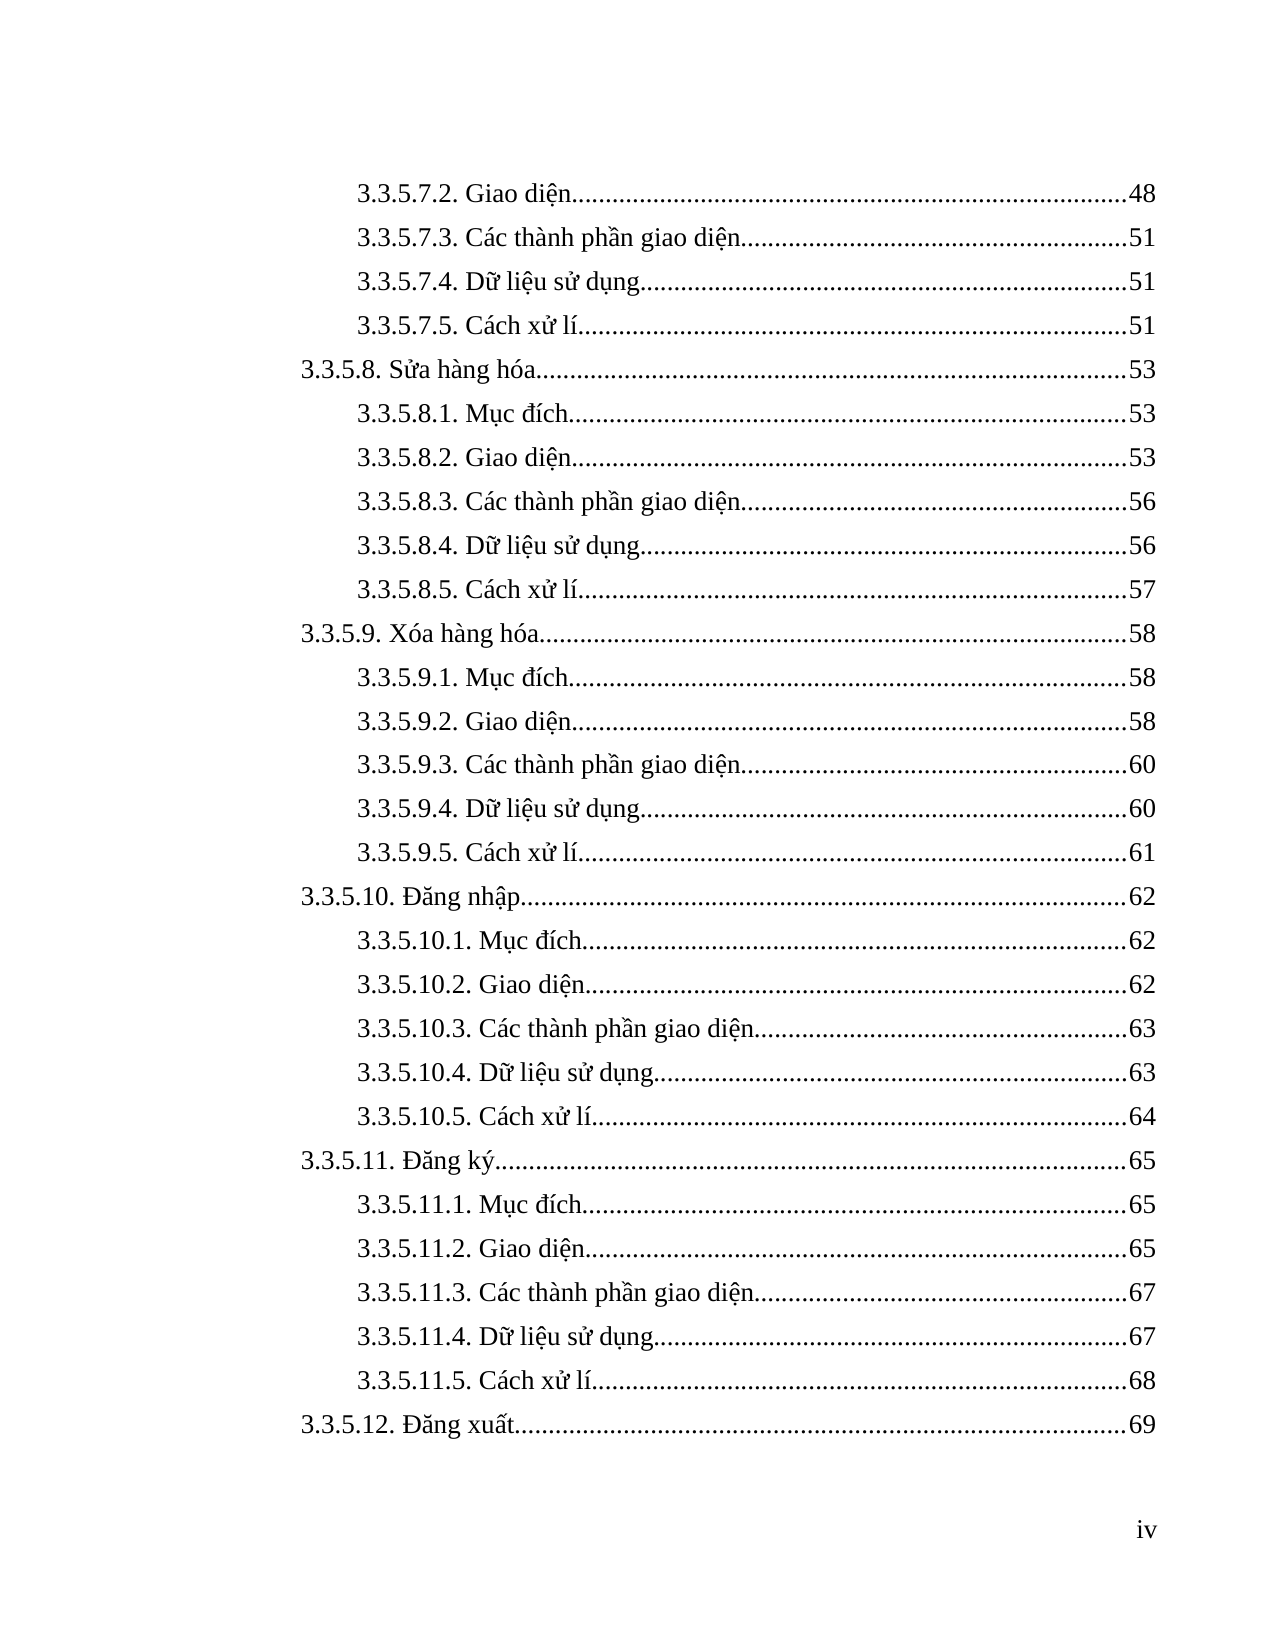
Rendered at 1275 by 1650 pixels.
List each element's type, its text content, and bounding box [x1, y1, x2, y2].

text 3.3.5.8.3. Các thành phần giao diện 56 [357, 485, 1157, 516]
text 3.3.5.8. Sửa hàng hóa 53 [301, 353, 1157, 384]
text 3.3.5.8.2. Giao diện 53 [357, 441, 1157, 472]
text 3.3.5.10.2. Giao diện 62 [357, 968, 1157, 999]
text 3.3.5.10.3. Các thành phần giao diện 63 [357, 1012, 1157, 1043]
text 3.3.5.7.4. Dữ liệu sử dụng 51 [357, 265, 1157, 296]
text 3.3.5.9.1. Mục đích 58 [357, 661, 1157, 692]
text 3.3.5.9. Xóa hàng hóa 58 [301, 617, 1157, 648]
text 3.3.5.8.4. Dữ liệu sử dụng 56 [357, 529, 1157, 560]
text 3.3.5.7.2. Giao diện 48 [357, 177, 1157, 208]
text 3.3.5.10.4. Dữ liệu sử dụng 63 [357, 1056, 1157, 1087]
text 3.3.5.11. Đăng ký 65 [301, 1144, 1157, 1175]
text 3.3.5.10.5. Cách xử lí 64 [357, 1100, 1157, 1131]
text 3.3.5.7.5. Cách xử lí 51 [357, 309, 1157, 340]
text 3.3.5.8.1. Mục đích 53 [357, 397, 1157, 428]
text 3.3.5.11.5. Cách xử lí 68 [357, 1364, 1157, 1395]
text 3.3.5.9.2. Giao diện 58 [357, 705, 1157, 736]
text 3.3.5.11.4. Dữ liệu sử dụng 67 [357, 1320, 1157, 1351]
text 3.3.5.9.3. Các thành phần giao diện 60 [357, 749, 1157, 780]
text 3.3.5.10.1. Mục đích 62 [357, 924, 1157, 956]
text 3.3.5.8.5. Cách xử lí 57 [357, 573, 1157, 604]
text 3.3.5.7.3. Các thành phần giao diện 51 [357, 221, 1157, 252]
text 3.3.5.11.3. Các thành phần giao diện 67 [357, 1276, 1157, 1307]
text 3.3.5.11.1. Mục đích 65 [357, 1188, 1157, 1219]
text 3.3.5.9.4. Dữ liệu sử dụng 60 [357, 793, 1157, 824]
text 3.3.5.11.2. Giao diện 65 [357, 1232, 1157, 1263]
text 3.3.5.9.5. Cách xử lí 61 [357, 837, 1157, 868]
text 3.3.5.10. Đăng nhập 62 [301, 881, 1157, 912]
text 3.3.5.12. Đăng xuất 69 [301, 1408, 1157, 1439]
